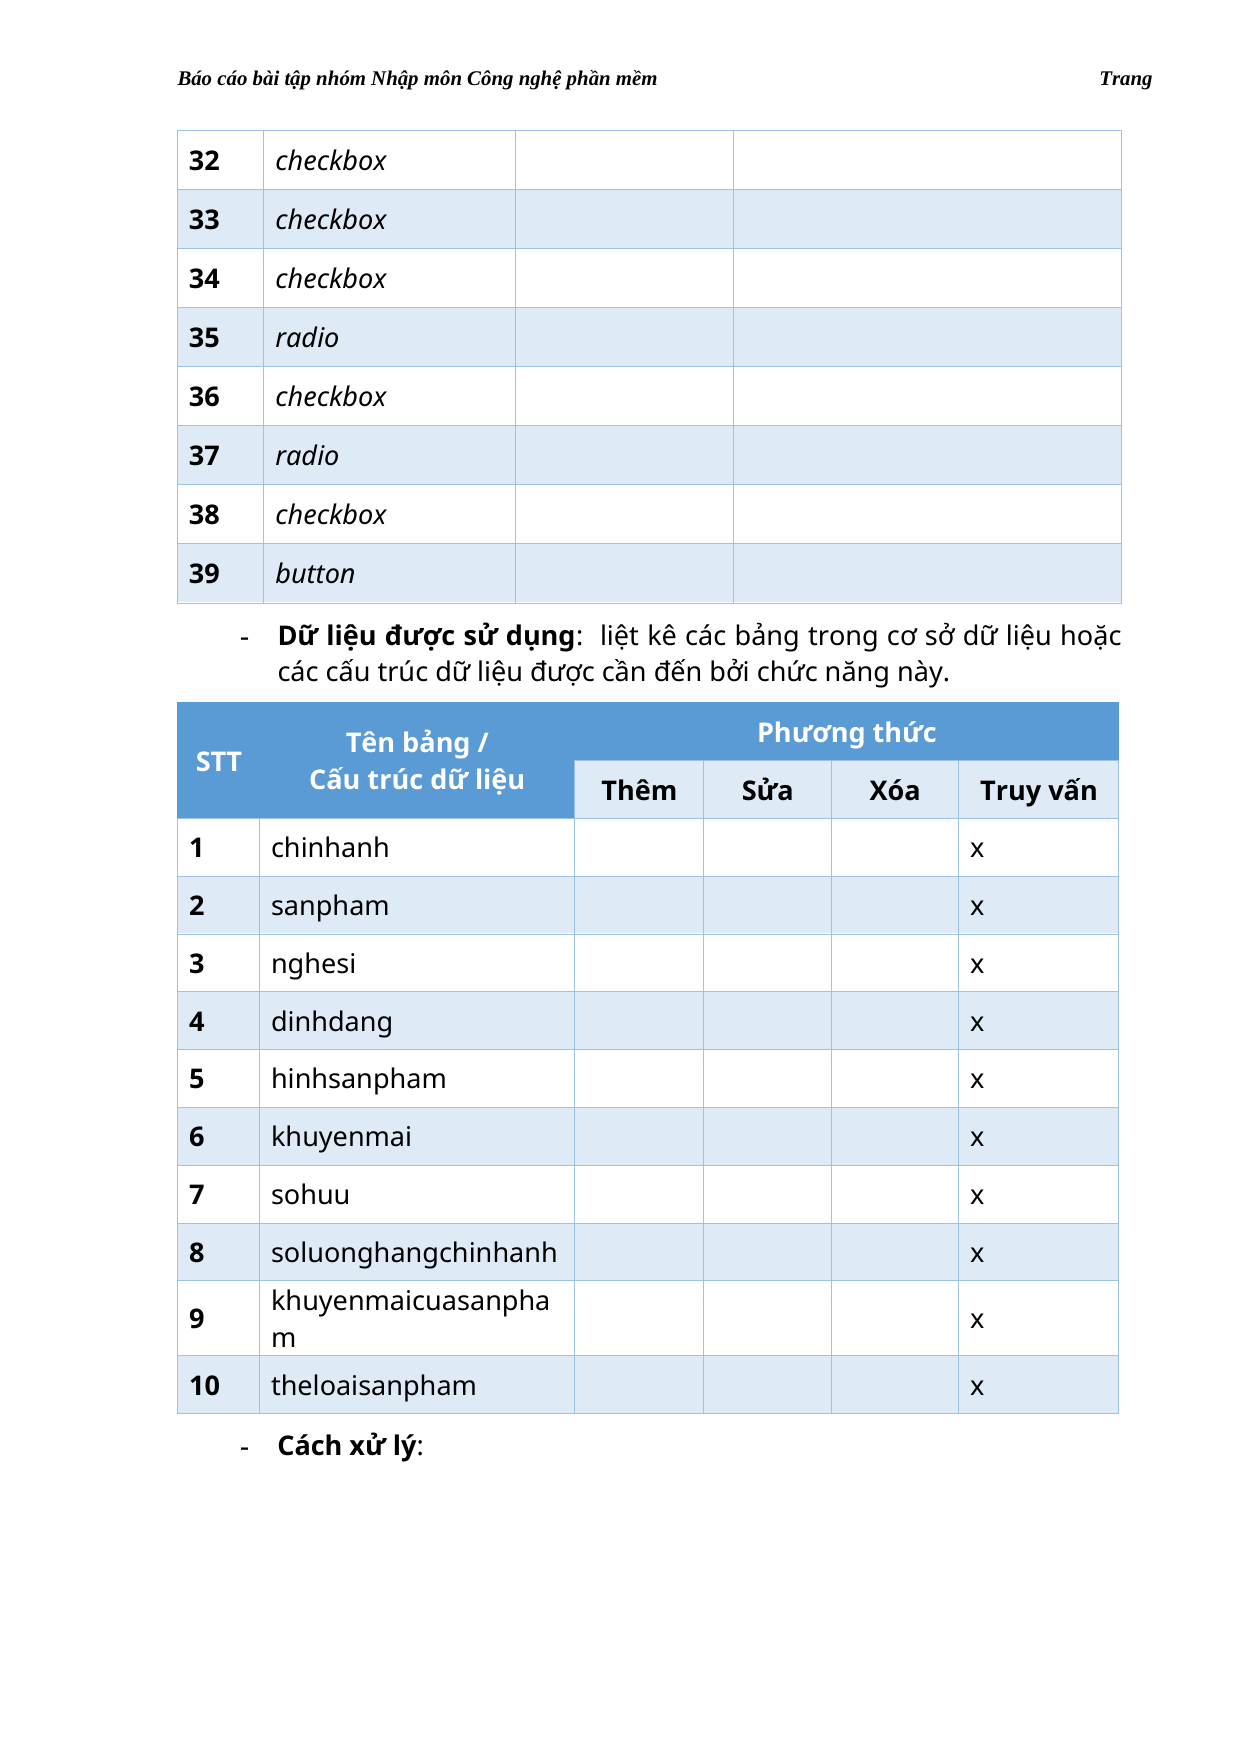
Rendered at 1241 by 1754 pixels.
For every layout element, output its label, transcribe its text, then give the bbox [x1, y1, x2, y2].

table_cell nghesi [260, 935, 574, 991]
table_cell [832, 877, 958, 933]
table_cell [575, 877, 703, 933]
table_cell [832, 1224, 958, 1280]
table_cell soluonghangchinhanh [260, 1224, 574, 1280]
table_cell theloaisanpham [260, 1356, 574, 1413]
table_cell radio [264, 426, 515, 484]
table_cell 33 [178, 190, 263, 248]
table_cell 34 [178, 249, 263, 307]
table_cell [704, 1281, 831, 1355]
table_cell Truy vấn [959, 761, 1118, 818]
table_header Phương thức [575, 703, 1118, 760]
table_cell [516, 367, 733, 425]
table_cell [832, 1108, 958, 1165]
table_cell 4 [178, 992, 259, 1049]
table_cell 5 [178, 1050, 259, 1107]
table_cell x [959, 992, 1118, 1049]
table_cell Xóa [832, 761, 958, 818]
table_cell x [959, 877, 1118, 933]
table_cell [704, 1050, 831, 1107]
table_cell [575, 1050, 703, 1107]
table_cell 36 [178, 367, 263, 425]
table_cell [832, 819, 958, 876]
table_cell x [959, 1356, 1118, 1413]
table_cell 32 [178, 131, 263, 189]
table_cell [704, 1224, 831, 1280]
table_cell x [959, 1281, 1118, 1355]
table_cell button [264, 544, 515, 602]
table_cell checkbox [264, 131, 515, 189]
table_cell [704, 819, 831, 876]
table_cell [516, 544, 733, 602]
table_cell 35 [178, 308, 263, 366]
table_cell [516, 485, 733, 543]
table_cell [704, 992, 831, 1049]
table_cell [832, 992, 958, 1049]
table_cell [575, 819, 703, 876]
table_cell 37 [178, 426, 263, 484]
table_cell checkbox [264, 190, 515, 248]
table_cell radio [264, 308, 515, 366]
table_cell [575, 1281, 703, 1355]
table_cell [734, 249, 1121, 307]
table_cell 10 [178, 1356, 259, 1413]
table_cell [734, 426, 1121, 484]
table_cell [516, 426, 733, 484]
table_cell dinhdang [260, 992, 574, 1049]
table_cell hinhsanpham [260, 1050, 574, 1107]
table_cell [832, 1166, 958, 1222]
table_cell [734, 308, 1121, 366]
table_cell [575, 992, 703, 1049]
table_cell [832, 1356, 958, 1413]
table_cell [516, 249, 733, 307]
table_cell [516, 308, 733, 366]
table_cell x [959, 1050, 1118, 1107]
table_cell khuyenmai [260, 1108, 574, 1165]
table_cell [832, 935, 958, 991]
table_cell checkbox [264, 367, 515, 425]
table_cell x [959, 1224, 1118, 1280]
table_cell [704, 1166, 831, 1222]
list Dữ liệu được sử dụng: liệt kê các bảng trong cơ sở dữ liệu hoặc các cấu trúc dữ liệu được cần đến bởi chức năng này. [240, 616, 1122, 690]
table_cell [575, 935, 703, 991]
table_cell khuyenmaicuasanpham [260, 1281, 574, 1355]
table_cell x [959, 1166, 1118, 1222]
table_cell [575, 1224, 703, 1280]
table_cell [734, 485, 1121, 543]
list Cách xử lý: [240, 1426, 1122, 1463]
table_cell [734, 190, 1121, 248]
table_cell 3 [178, 935, 259, 991]
table_cell [704, 1108, 831, 1165]
table_cell [734, 367, 1121, 425]
table_cell 6 [178, 1108, 259, 1165]
table_cell 7 [178, 1166, 259, 1222]
table_cell [832, 1050, 958, 1107]
table_cell 38 [178, 485, 263, 543]
table_cell [704, 935, 831, 991]
table_cell [575, 1108, 703, 1165]
table_cell [575, 1166, 703, 1222]
table_cell sohuu [260, 1166, 574, 1222]
table_cell 8 [178, 1224, 259, 1280]
table_cell Sửa [704, 761, 831, 818]
table_cell x [959, 935, 1118, 991]
table_cell 39 [178, 544, 263, 602]
table_cell x [959, 1108, 1118, 1165]
table_cell [516, 131, 733, 189]
table_cell 1 [178, 819, 259, 876]
table_cell Thêm [575, 761, 703, 818]
table_cell [734, 131, 1121, 189]
table_cell chinhanh [260, 819, 574, 876]
table_cell [575, 1356, 703, 1413]
table_cell [832, 1281, 958, 1355]
table_cell 2 [178, 877, 259, 933]
table_cell [516, 190, 733, 248]
table_cell 9 [178, 1281, 259, 1355]
table_cell checkbox [264, 249, 515, 307]
table_cell [704, 877, 831, 933]
table_header Tên bảng / Cấu trúc dữ liệu [260, 703, 574, 818]
table_header STT [178, 703, 259, 818]
table_cell x [959, 819, 1118, 876]
table_cell sanpham [260, 877, 574, 933]
table_cell [734, 544, 1121, 602]
table_cell [704, 1356, 831, 1413]
table_cell checkbox [264, 485, 515, 543]
